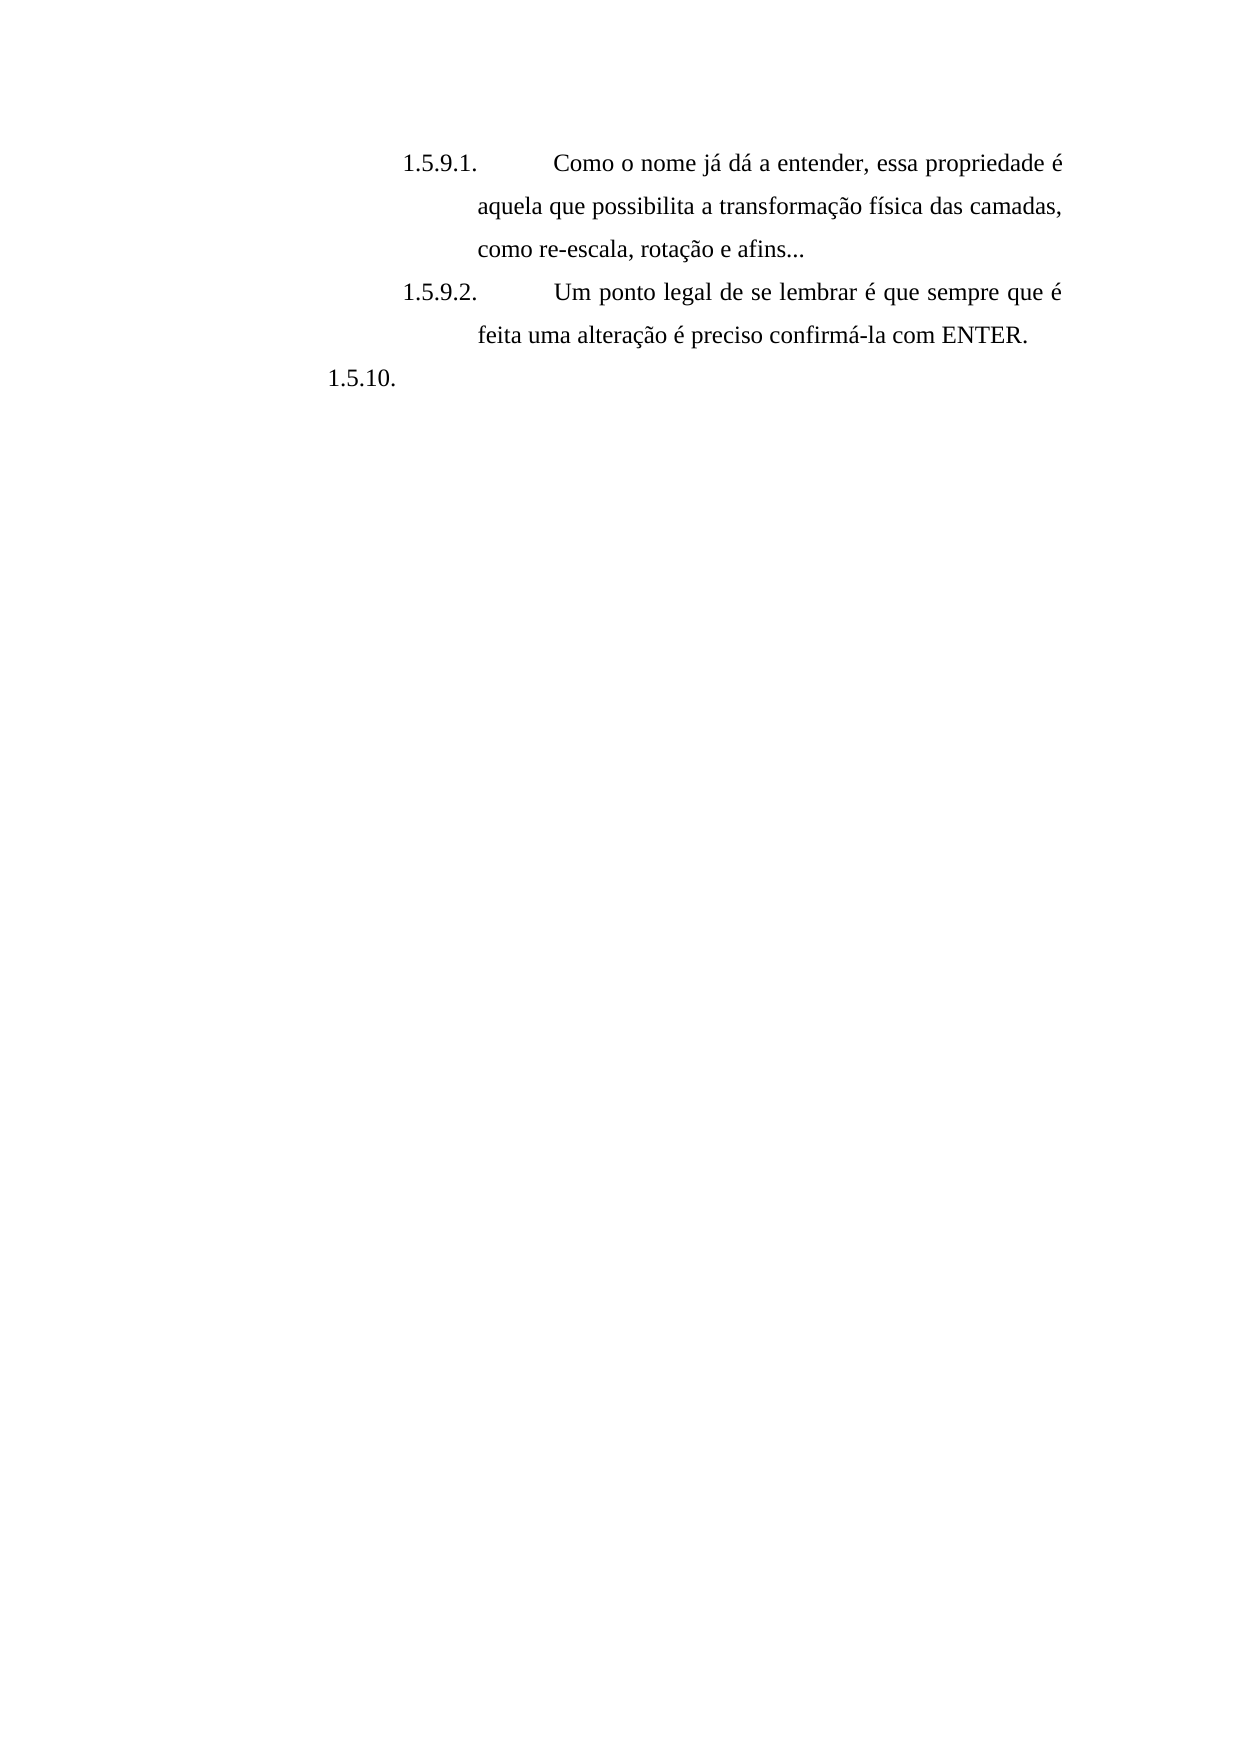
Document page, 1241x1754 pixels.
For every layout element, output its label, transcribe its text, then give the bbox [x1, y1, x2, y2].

list Um ponto legal de se lembrar é que sempre que é feita uma alteração é preciso confirmá-la com ENTER. [402, 277, 1063, 349]
list Como o nome já dá a entender, essa propriedade é aquela que possibilita a transformação física das camadas, como re-escala, rotação e afins... [402, 148, 1063, 263]
